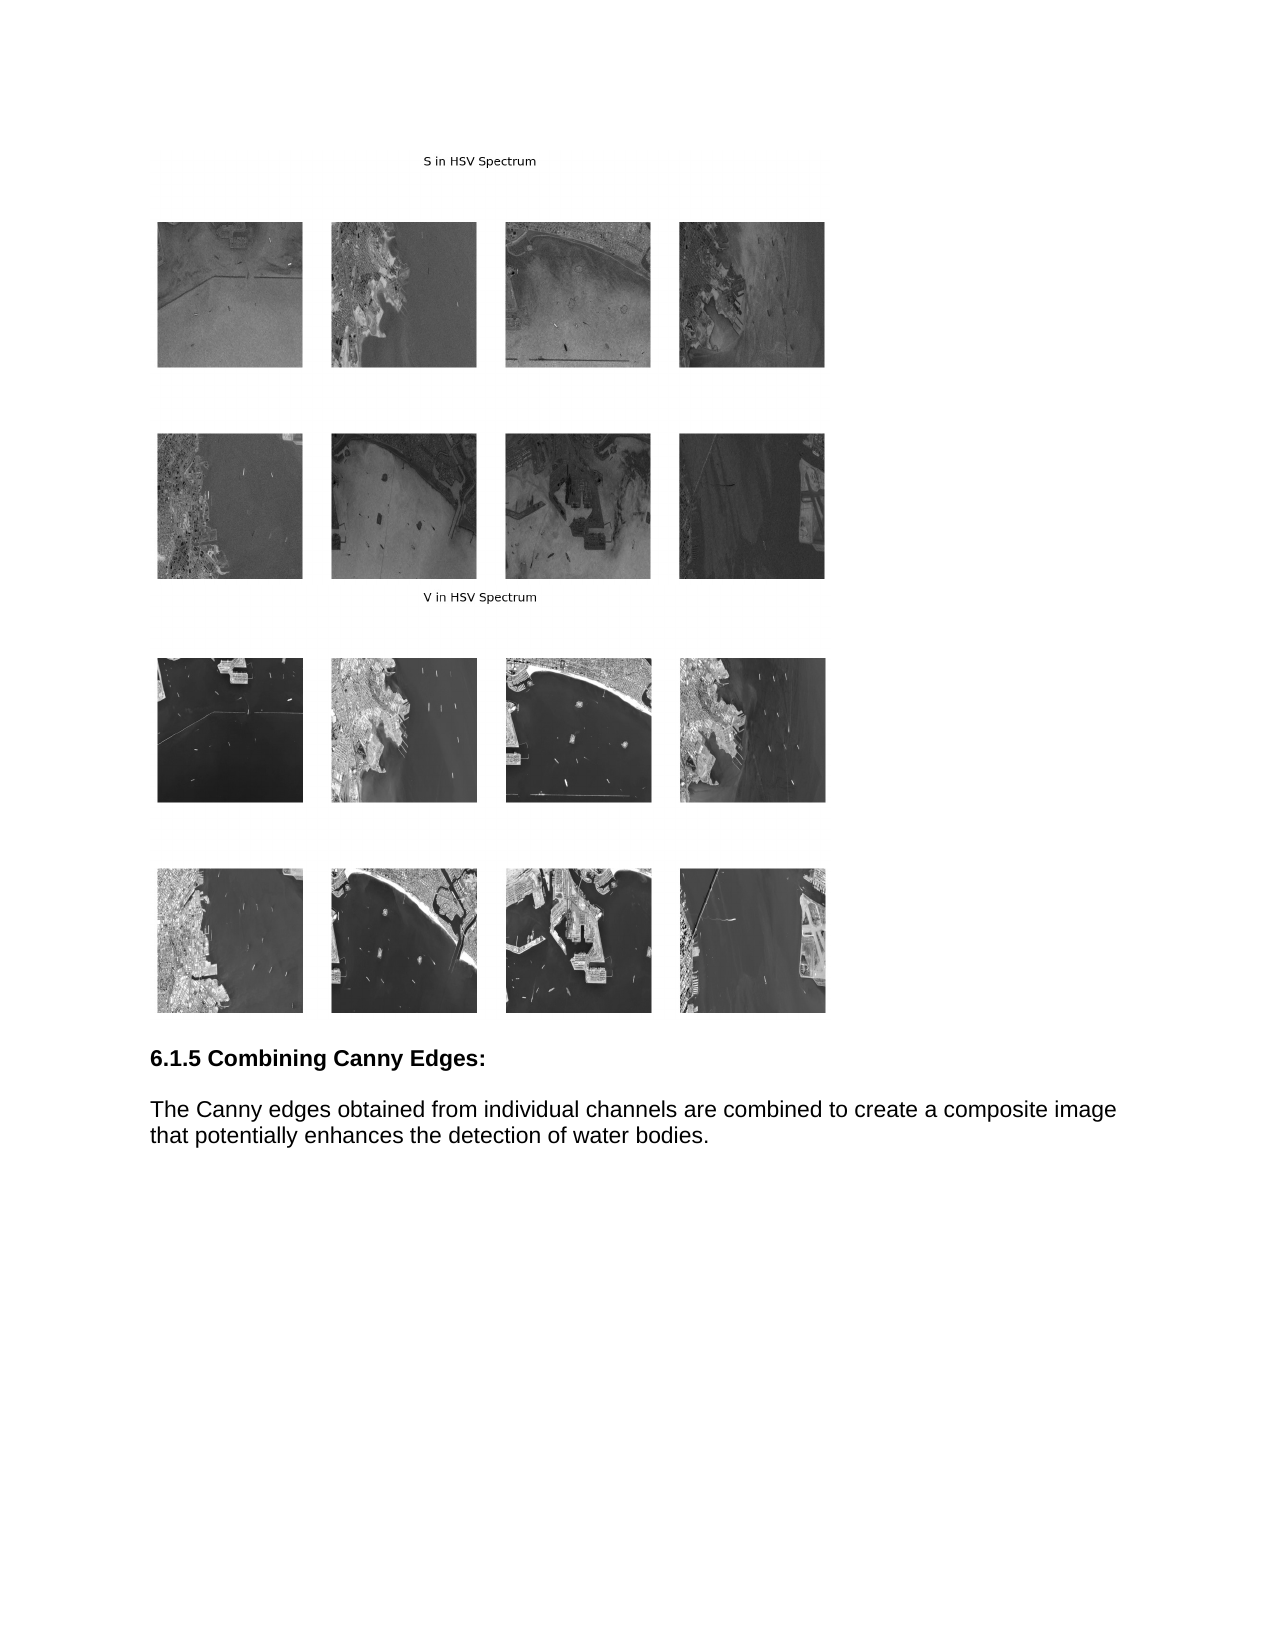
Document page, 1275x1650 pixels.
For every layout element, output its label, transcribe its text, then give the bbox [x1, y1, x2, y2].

text The Canny edges obtained from individual channels are combined to create a composite image that potentially enhances the detection of water bodies. [150, 1096, 1125, 1149]
picture [150, 150, 832, 1020]
text 6.1.5 Combining Canny Edges: [150, 1045, 1125, 1071]
